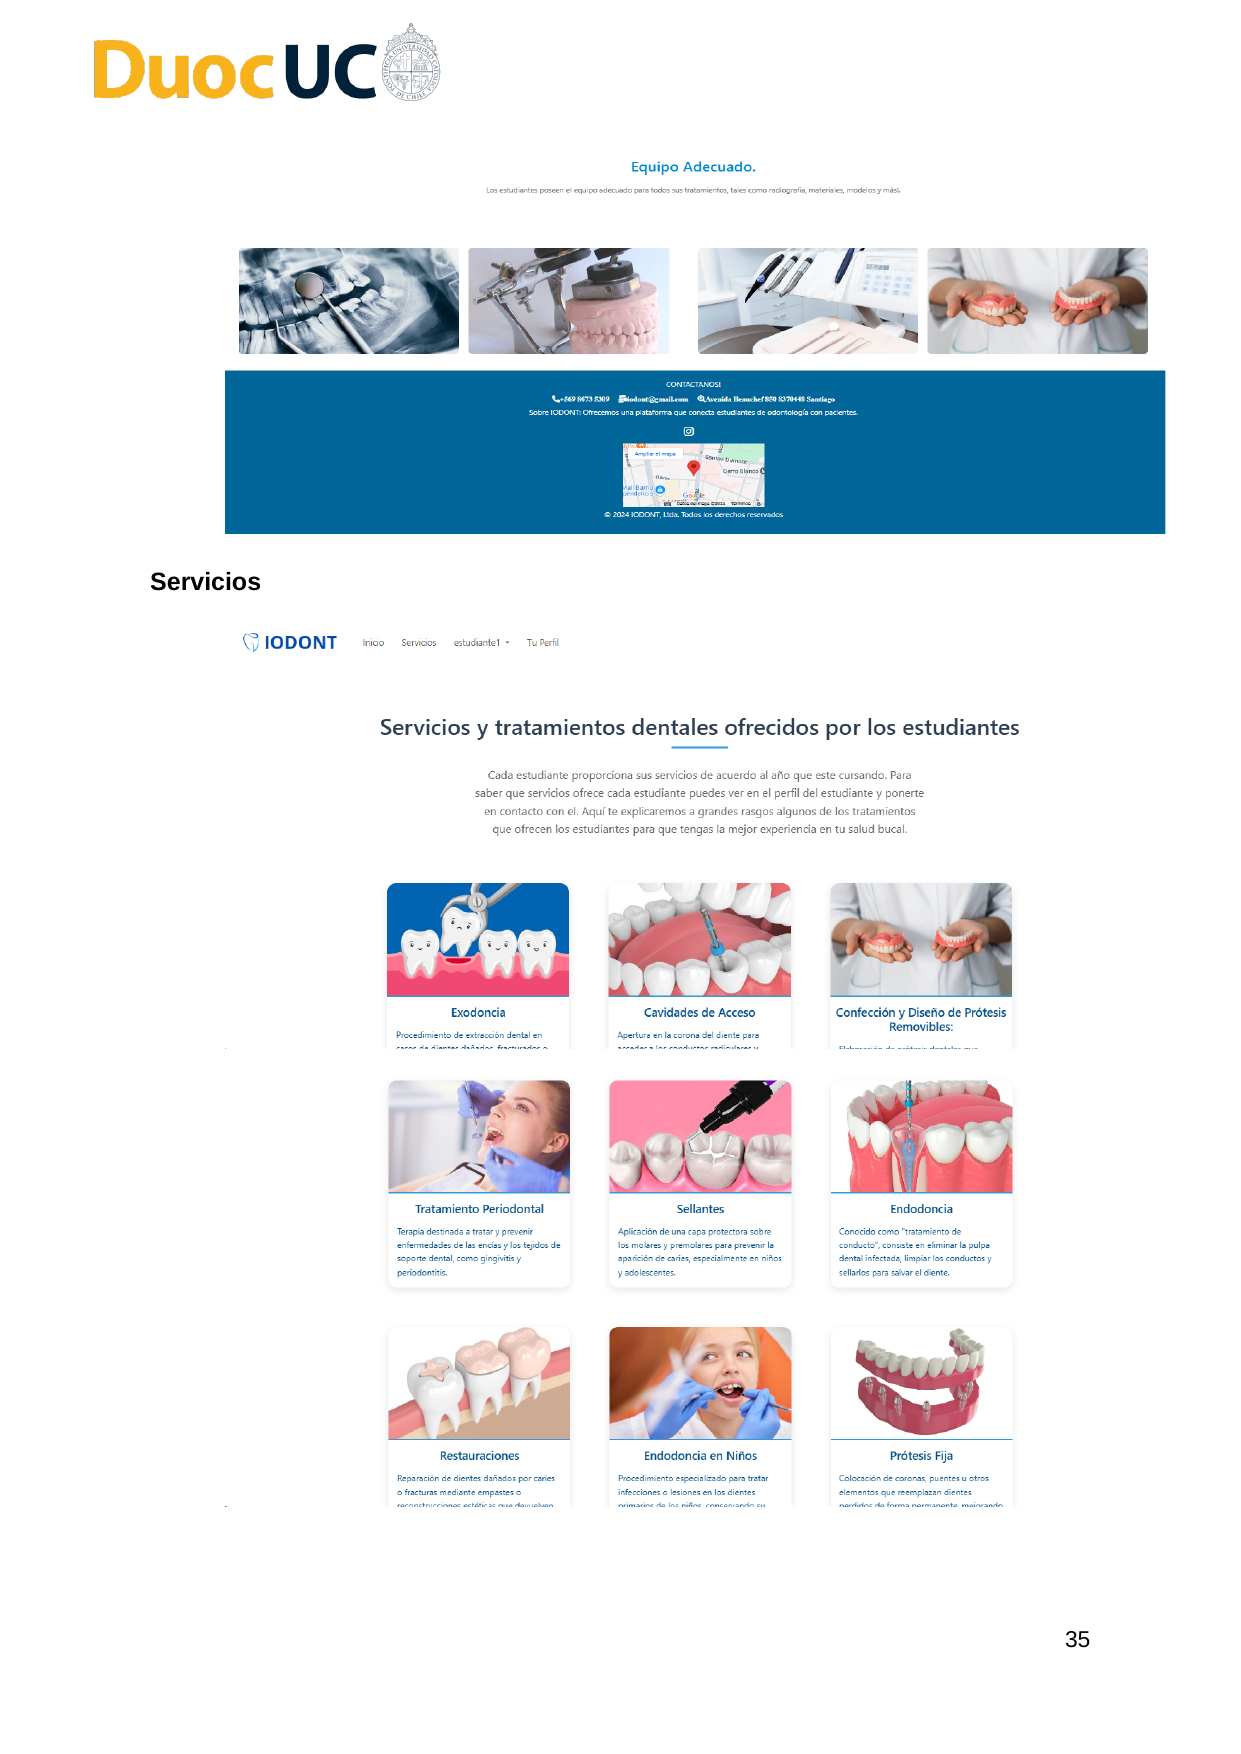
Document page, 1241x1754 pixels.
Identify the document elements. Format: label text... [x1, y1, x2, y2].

picture [225, 607, 1166, 1049]
picture [624, 444, 764, 506]
picture [89, 18, 445, 106]
picture [765, 397, 776, 401]
picture [225, 150, 1166, 370]
picture [718, 397, 730, 401]
picture [619, 396, 632, 402]
subtitle Servicios [150, 567, 1090, 595]
picture [225, 1068, 1166, 1507]
picture [660, 397, 672, 401]
